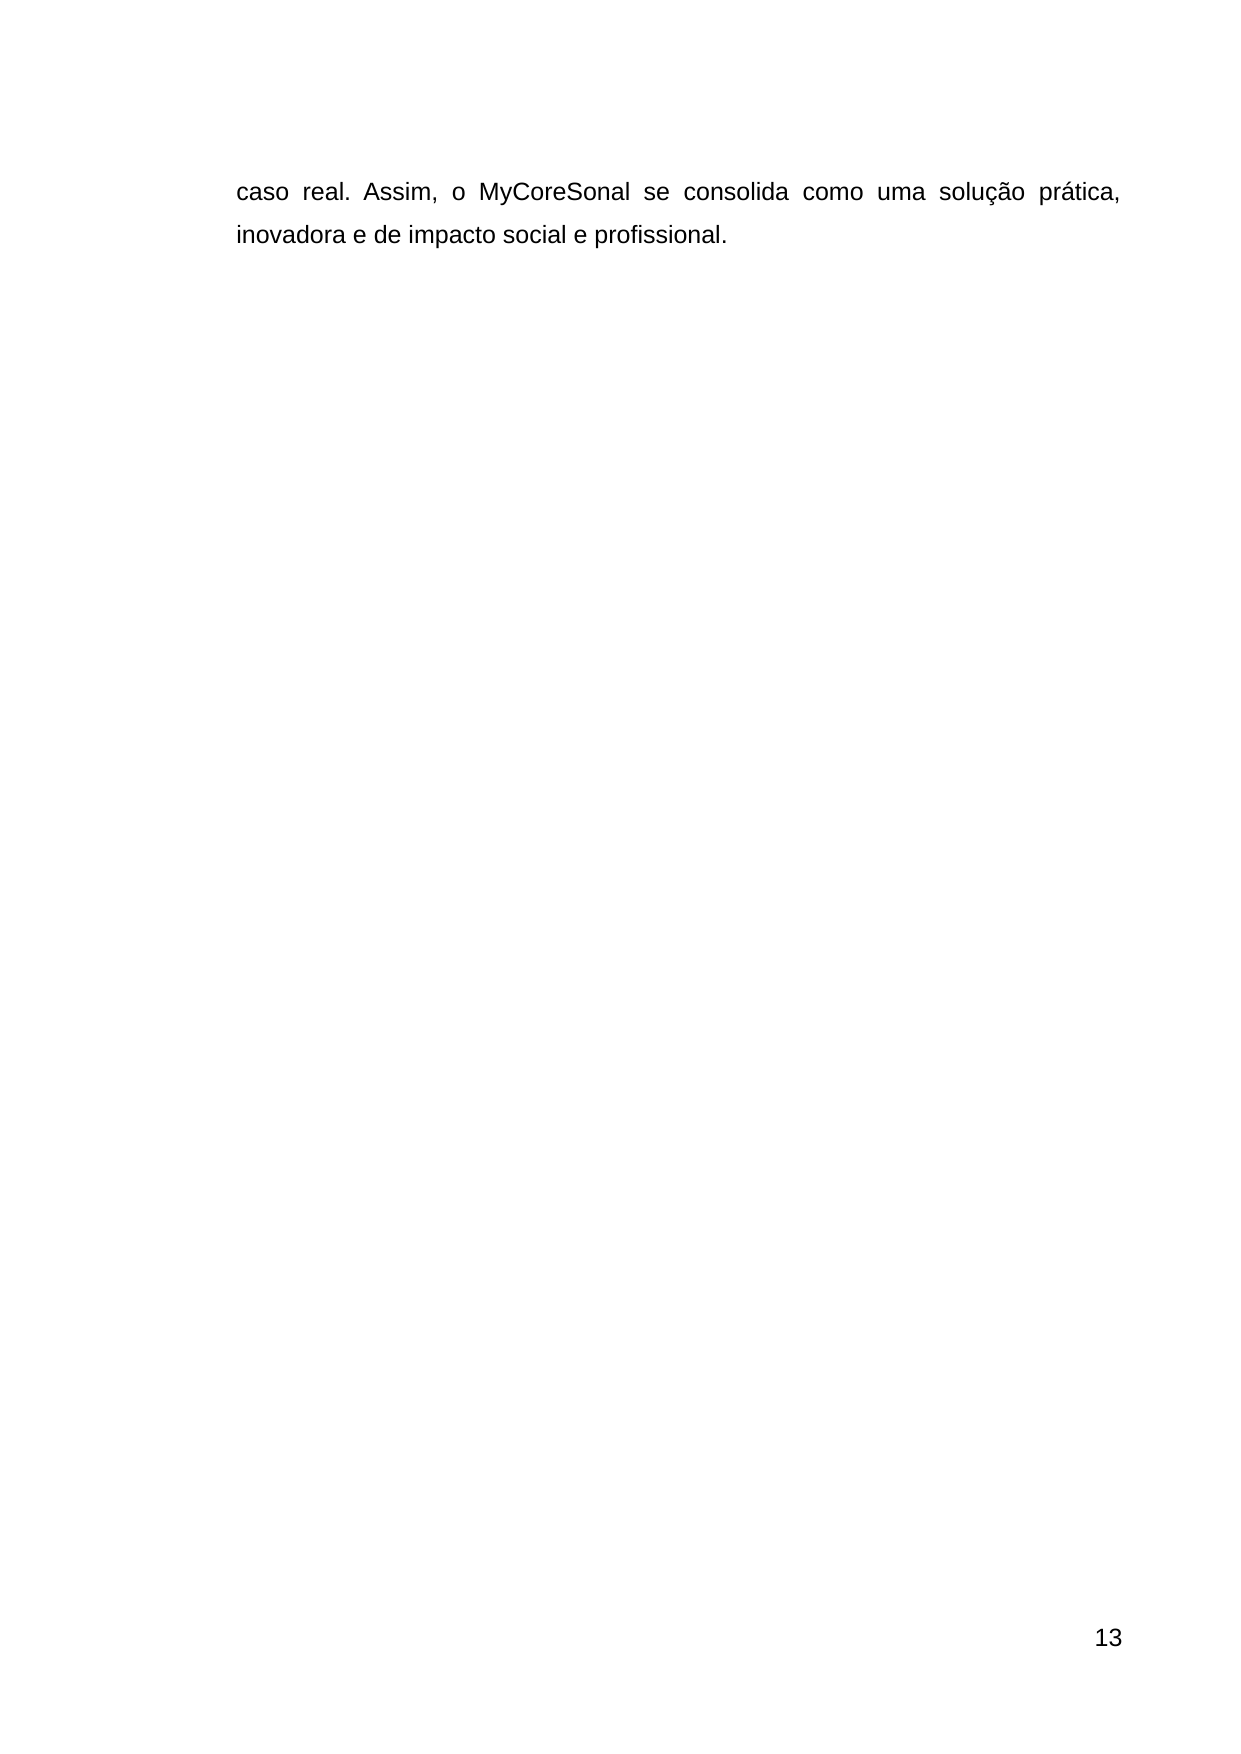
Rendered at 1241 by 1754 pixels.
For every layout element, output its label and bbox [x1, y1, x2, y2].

text [236, 177, 1122, 249]
